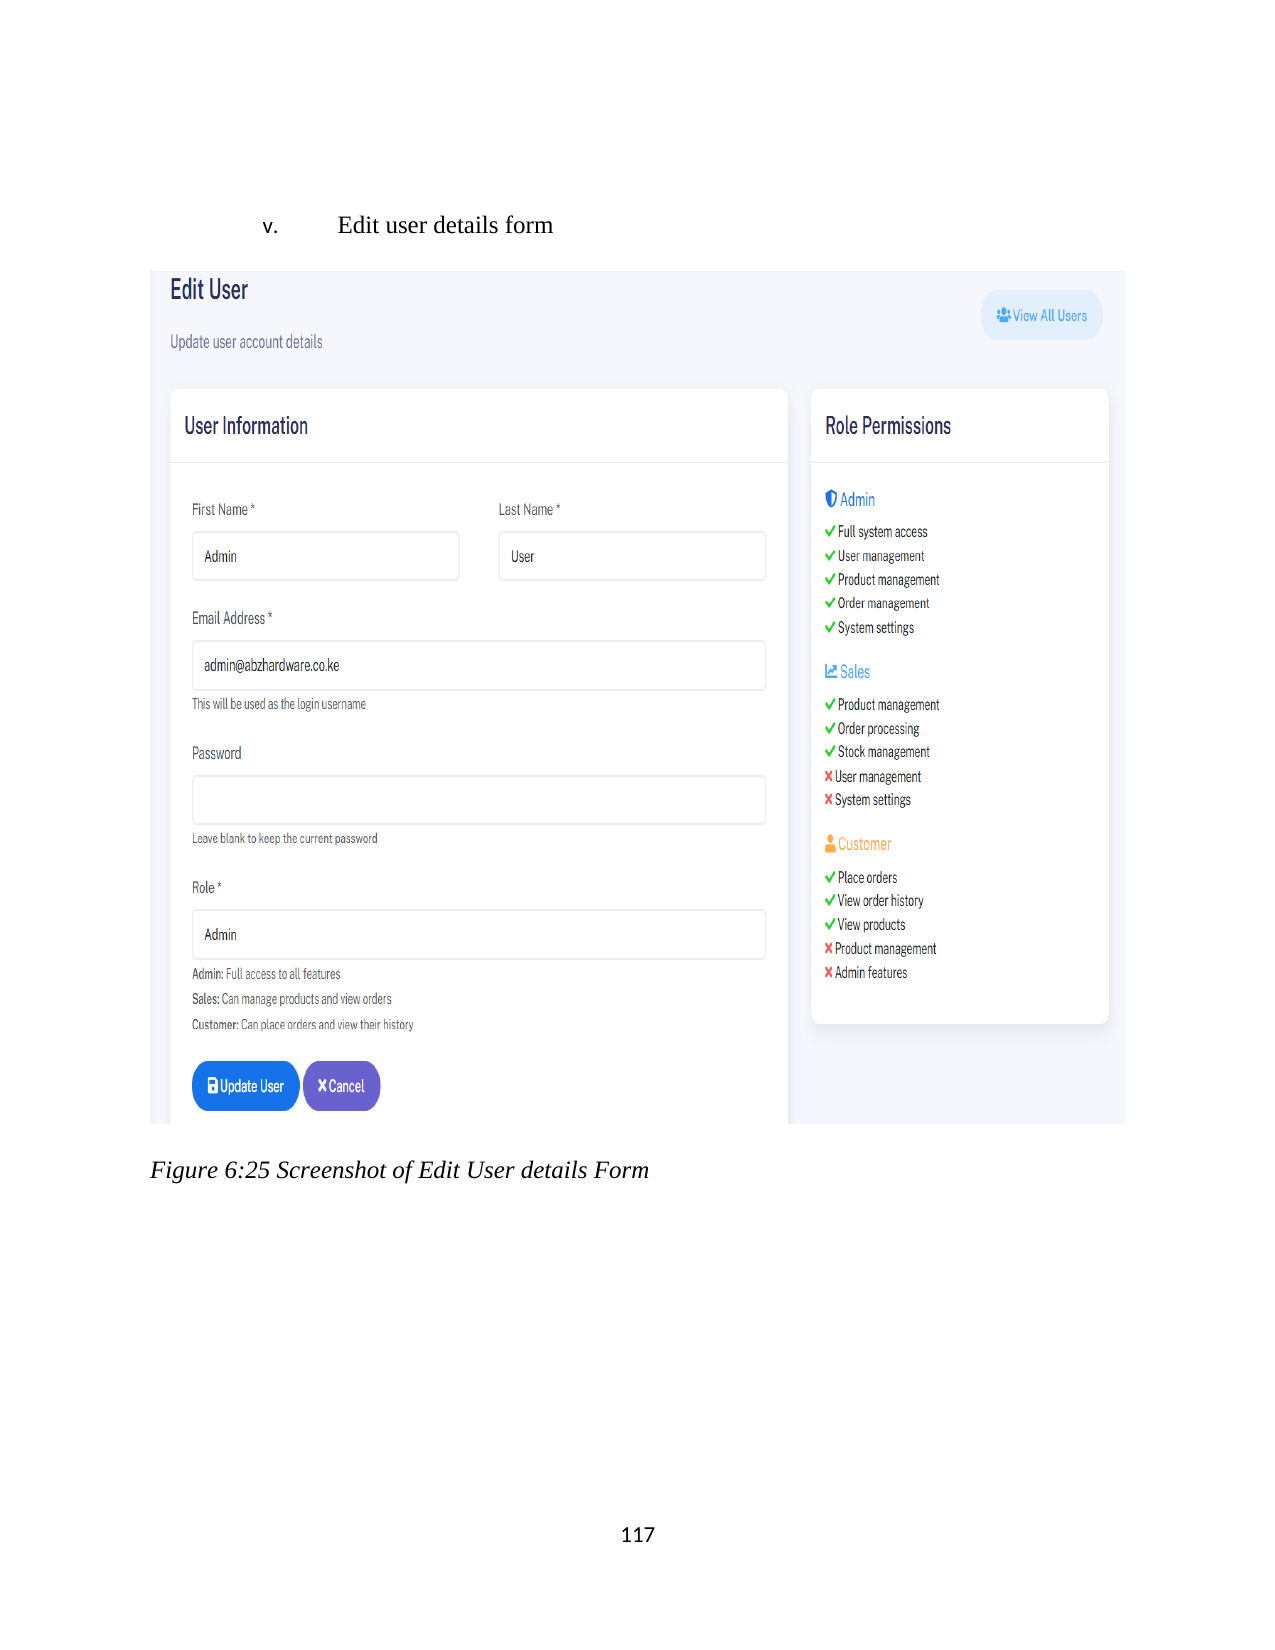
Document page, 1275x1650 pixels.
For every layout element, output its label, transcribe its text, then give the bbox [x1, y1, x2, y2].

picture [150, 270, 1125, 1124]
list Edit user details form [262, 210, 1125, 239]
